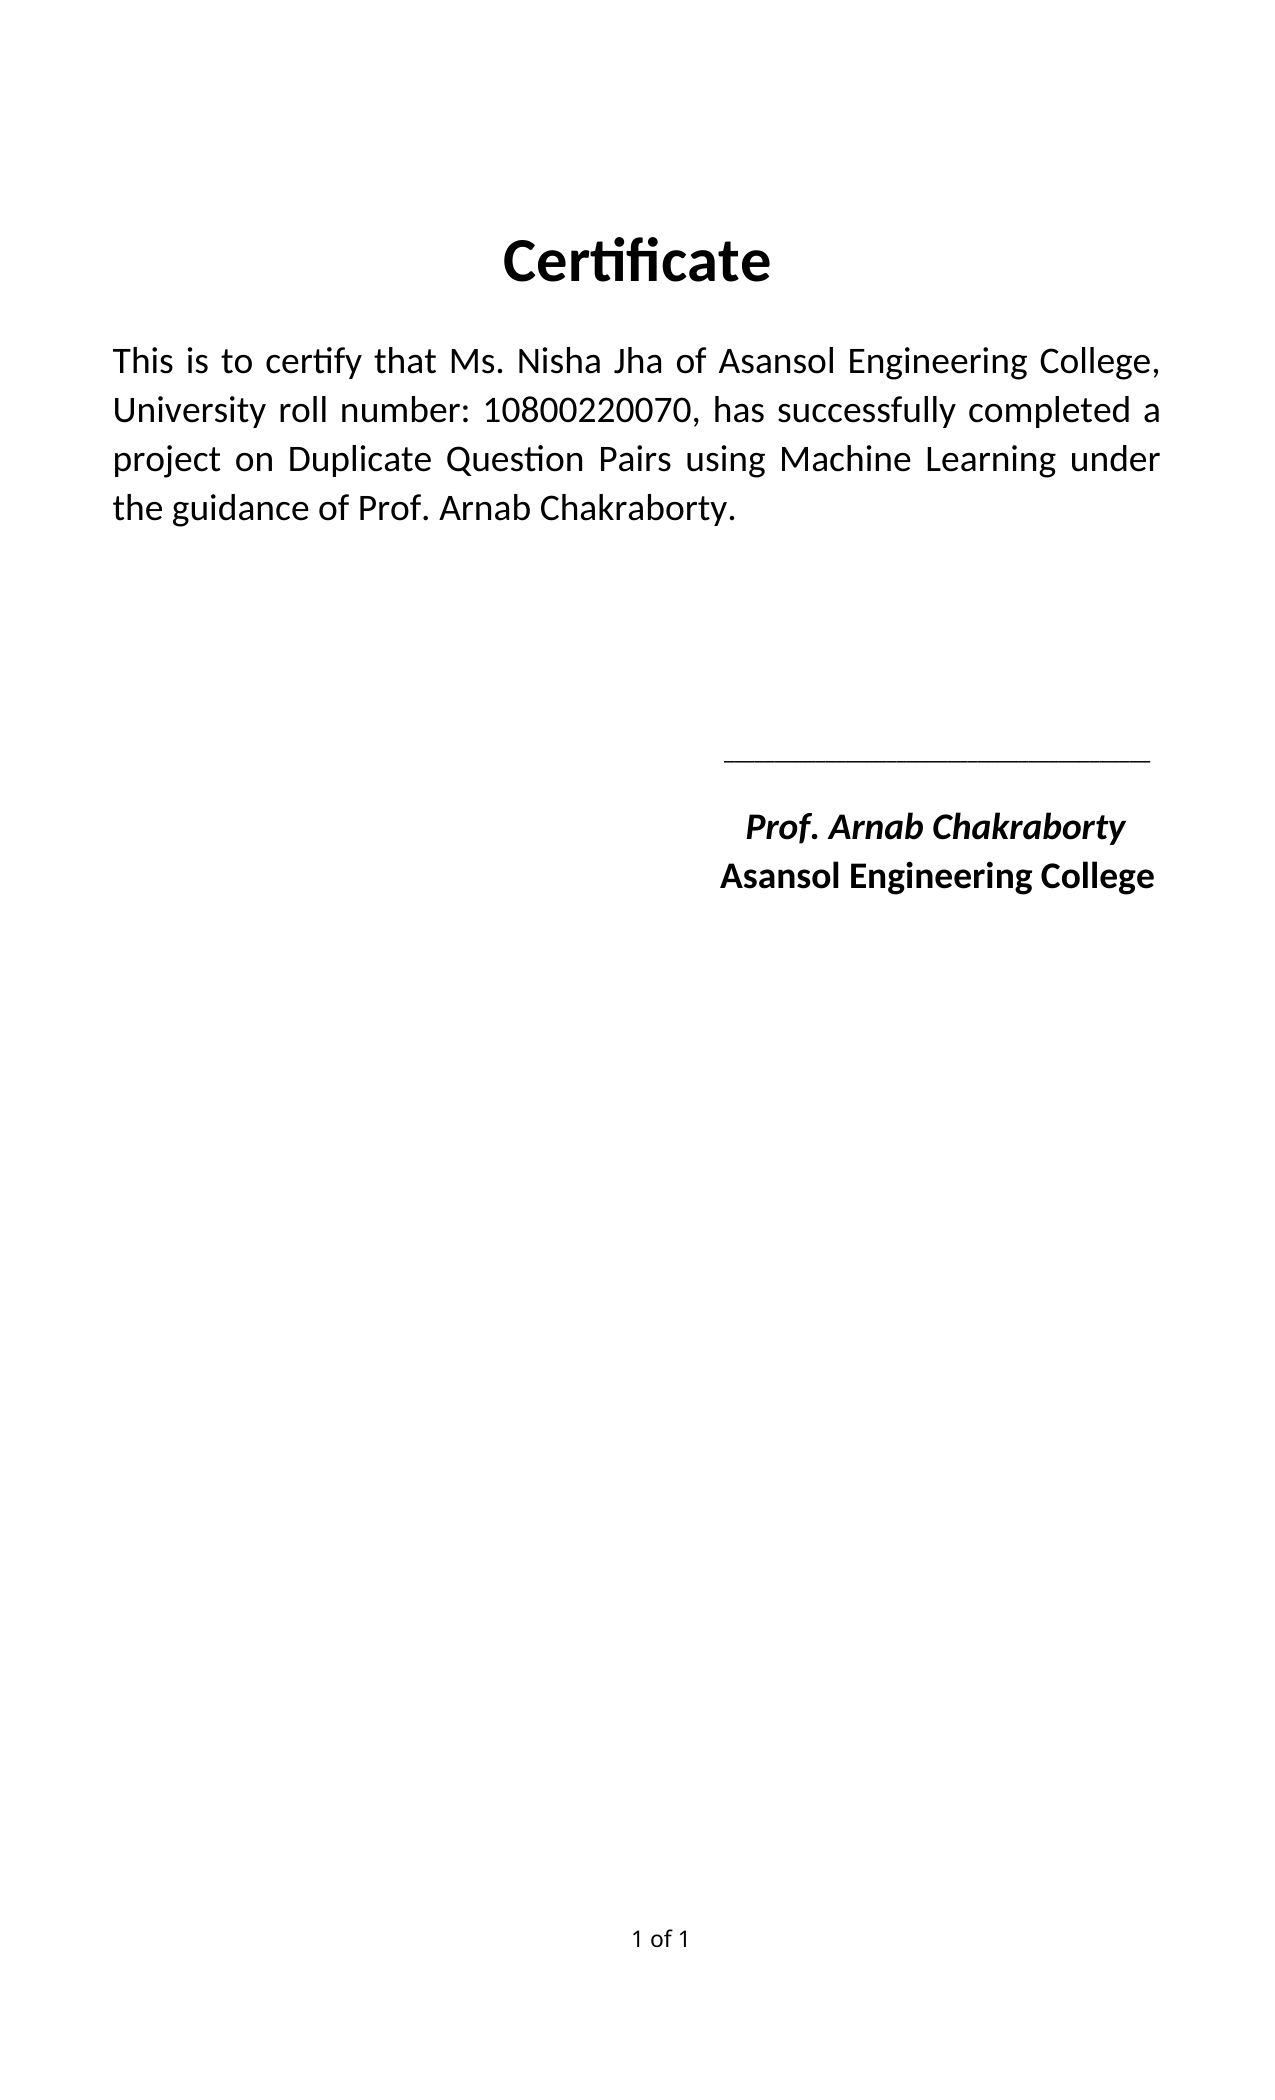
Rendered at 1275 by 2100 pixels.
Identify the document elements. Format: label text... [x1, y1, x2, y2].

text Prof. Arnab Chakraborty [712, 803, 1162, 848]
text Asansol Engineering College [712, 852, 1162, 898]
text This is to certify that Ms. Nisha Jha of Asansol Engineering College, University roll number: 10800220070, has successfully completed a project on Duplicate Question Pairs using Machine Learning under the guidance of Prof. Arnab Chakraborty. [112, 337, 1162, 529]
text __________________________________________ [712, 701, 1162, 766]
subtitle Certificate [112, 221, 1162, 297]
